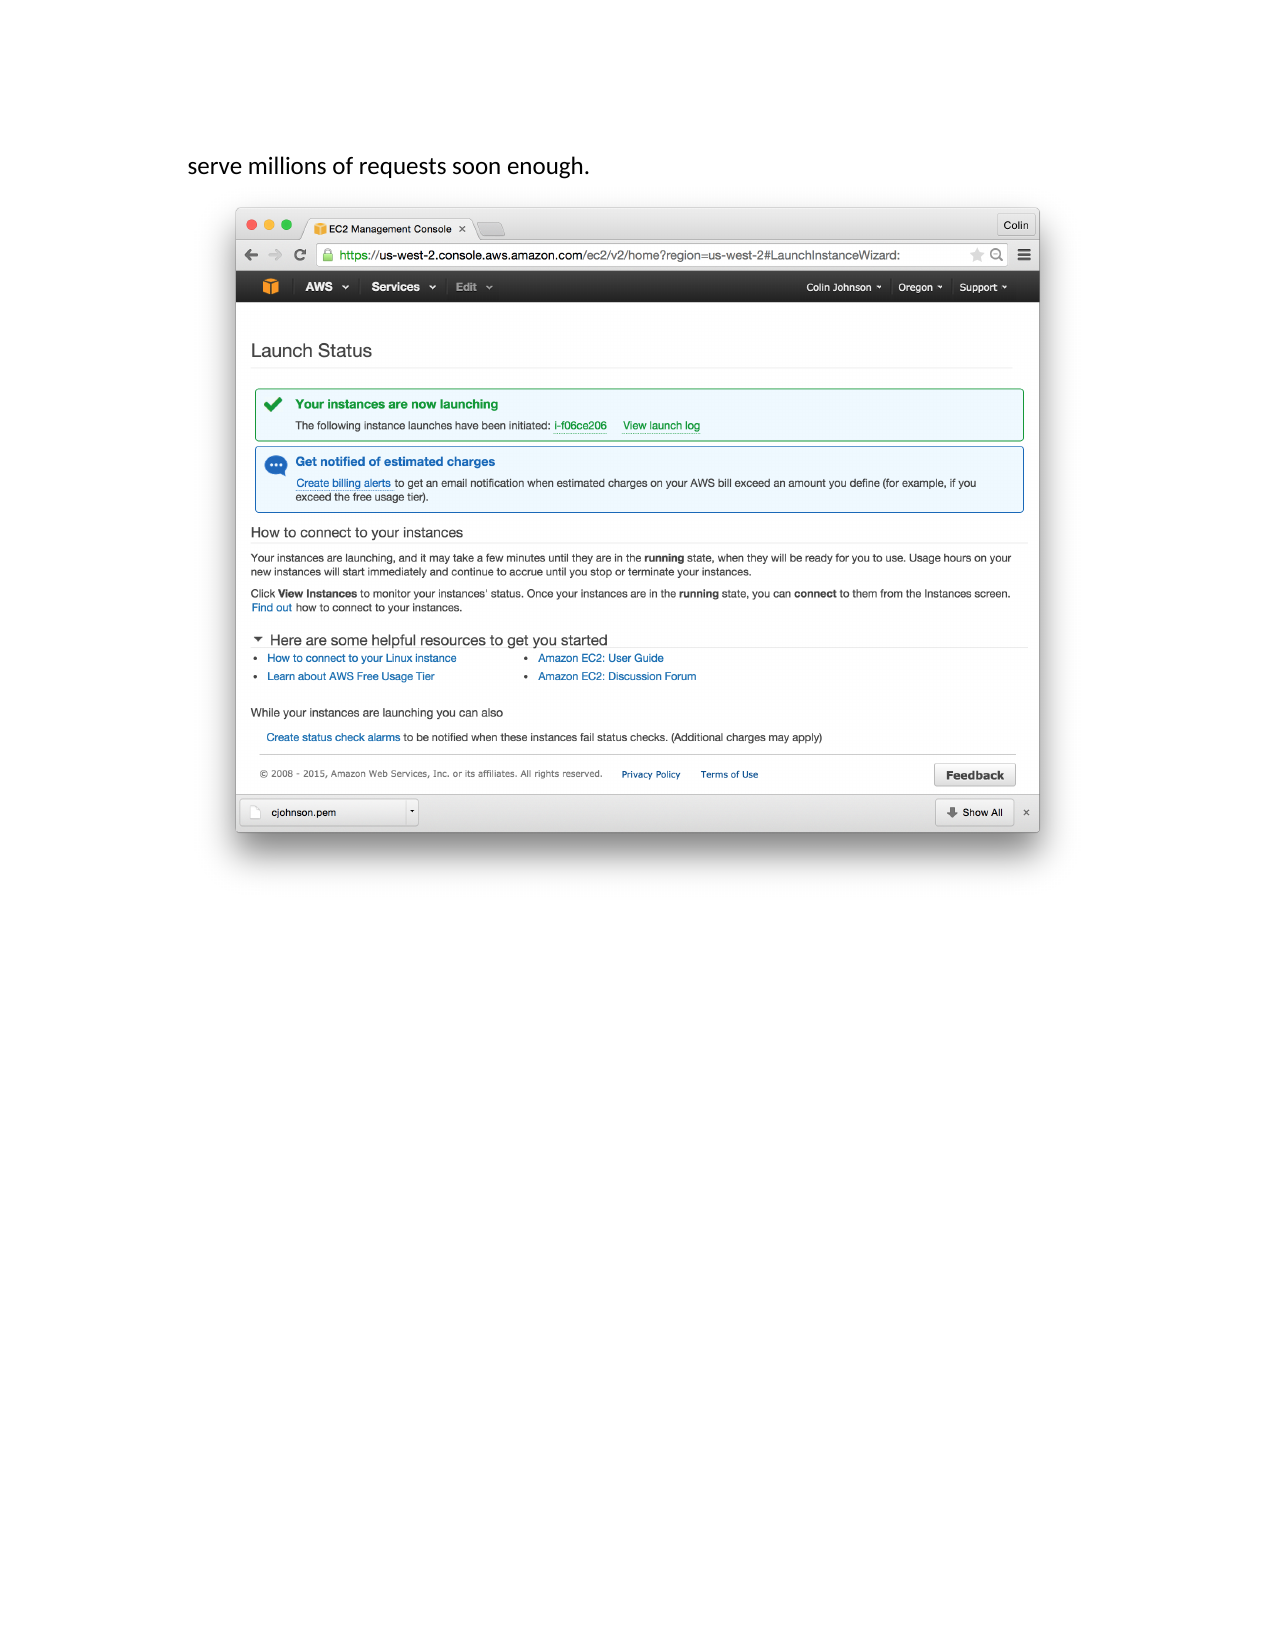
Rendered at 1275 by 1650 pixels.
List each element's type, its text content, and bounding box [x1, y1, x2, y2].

text You’ll see a note that “Your instances are now launching.” You’ve created a Security Group and built an AWS EC2 Server! You’ll be ready to modify this infrastructure to serve millions of requests soon enough. [187, 150, 1087, 180]
picture [187, 180, 1088, 902]
